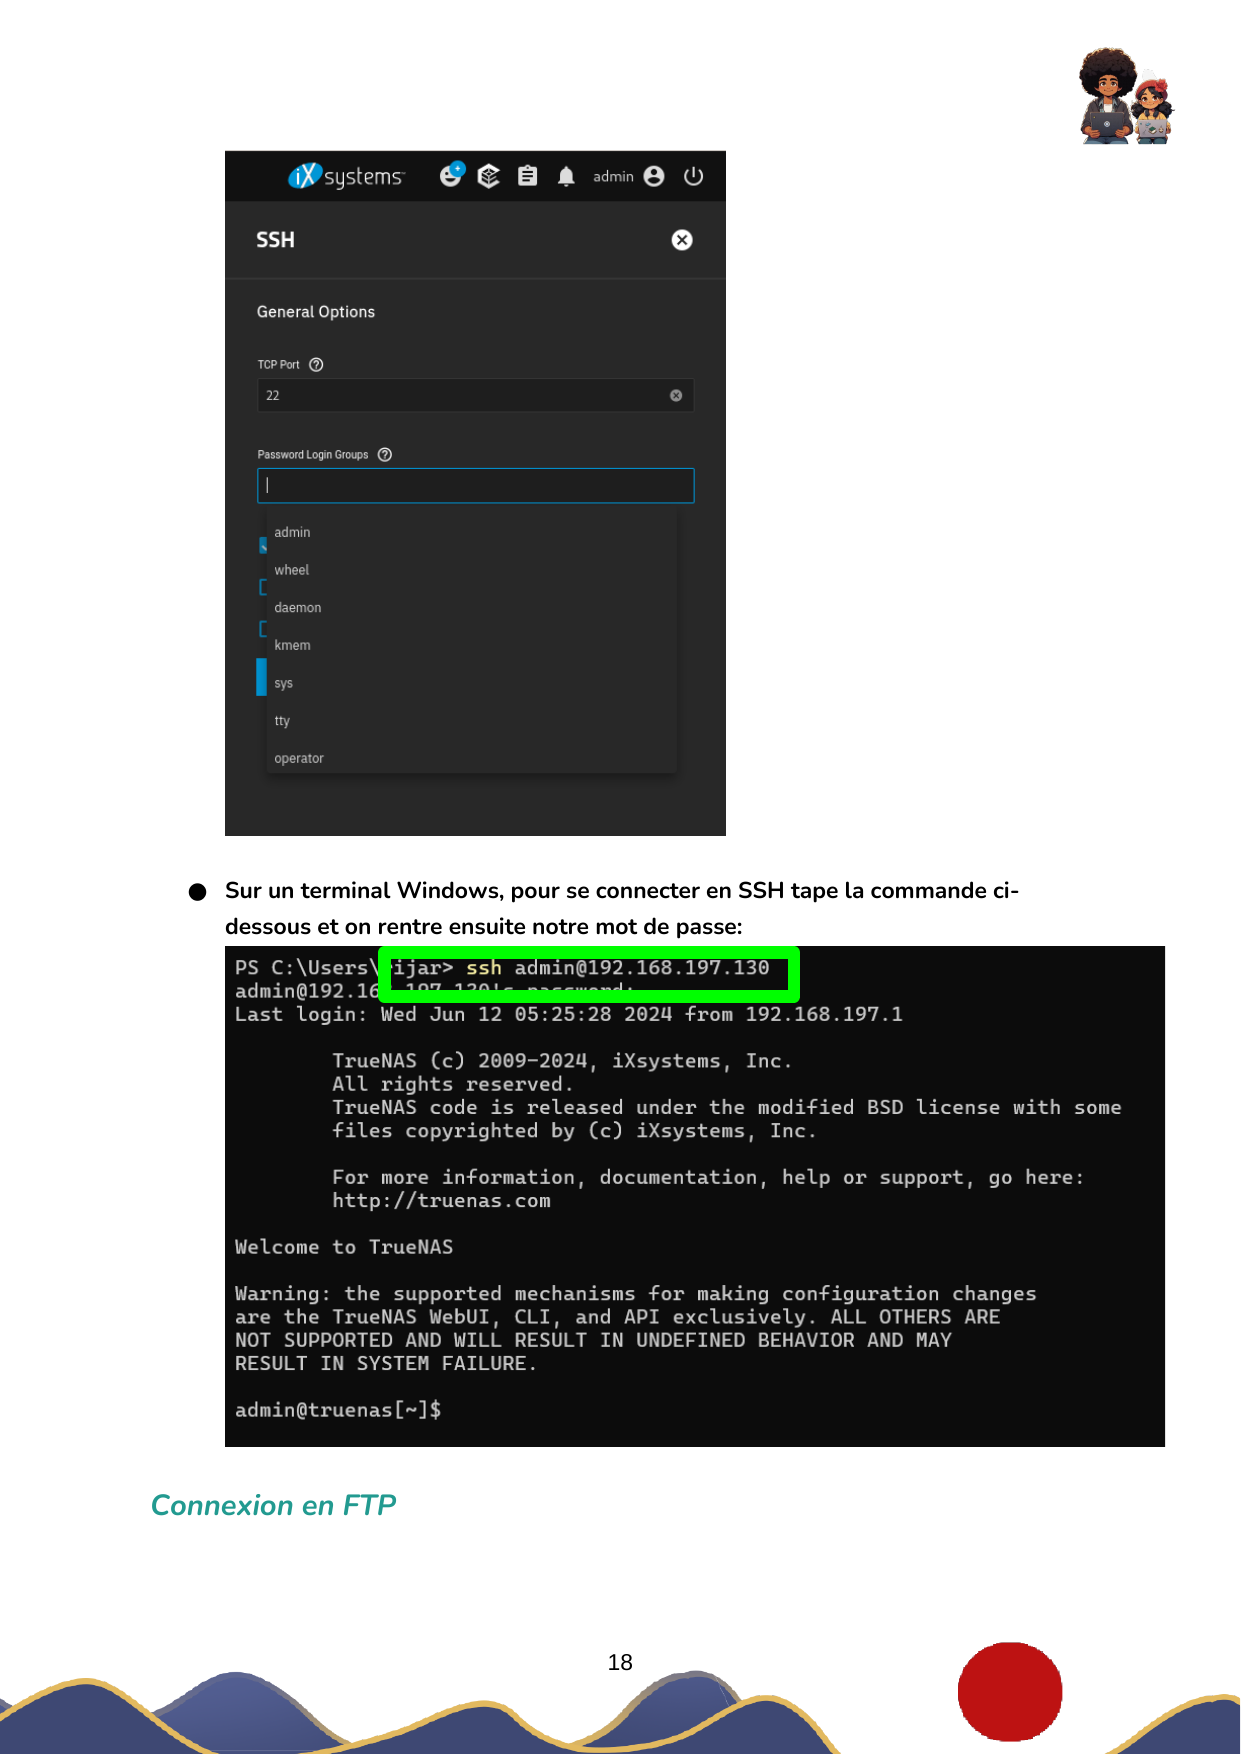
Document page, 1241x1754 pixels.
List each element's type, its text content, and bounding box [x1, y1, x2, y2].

picture [225, 150, 726, 836]
text Connexion en FTP [150, 1486, 1090, 1556]
picture [0, 1622, 1241, 1754]
picture [225, 946, 1166, 1447]
picture [1071, 34, 1187, 150]
picture [391, 959, 788, 990]
